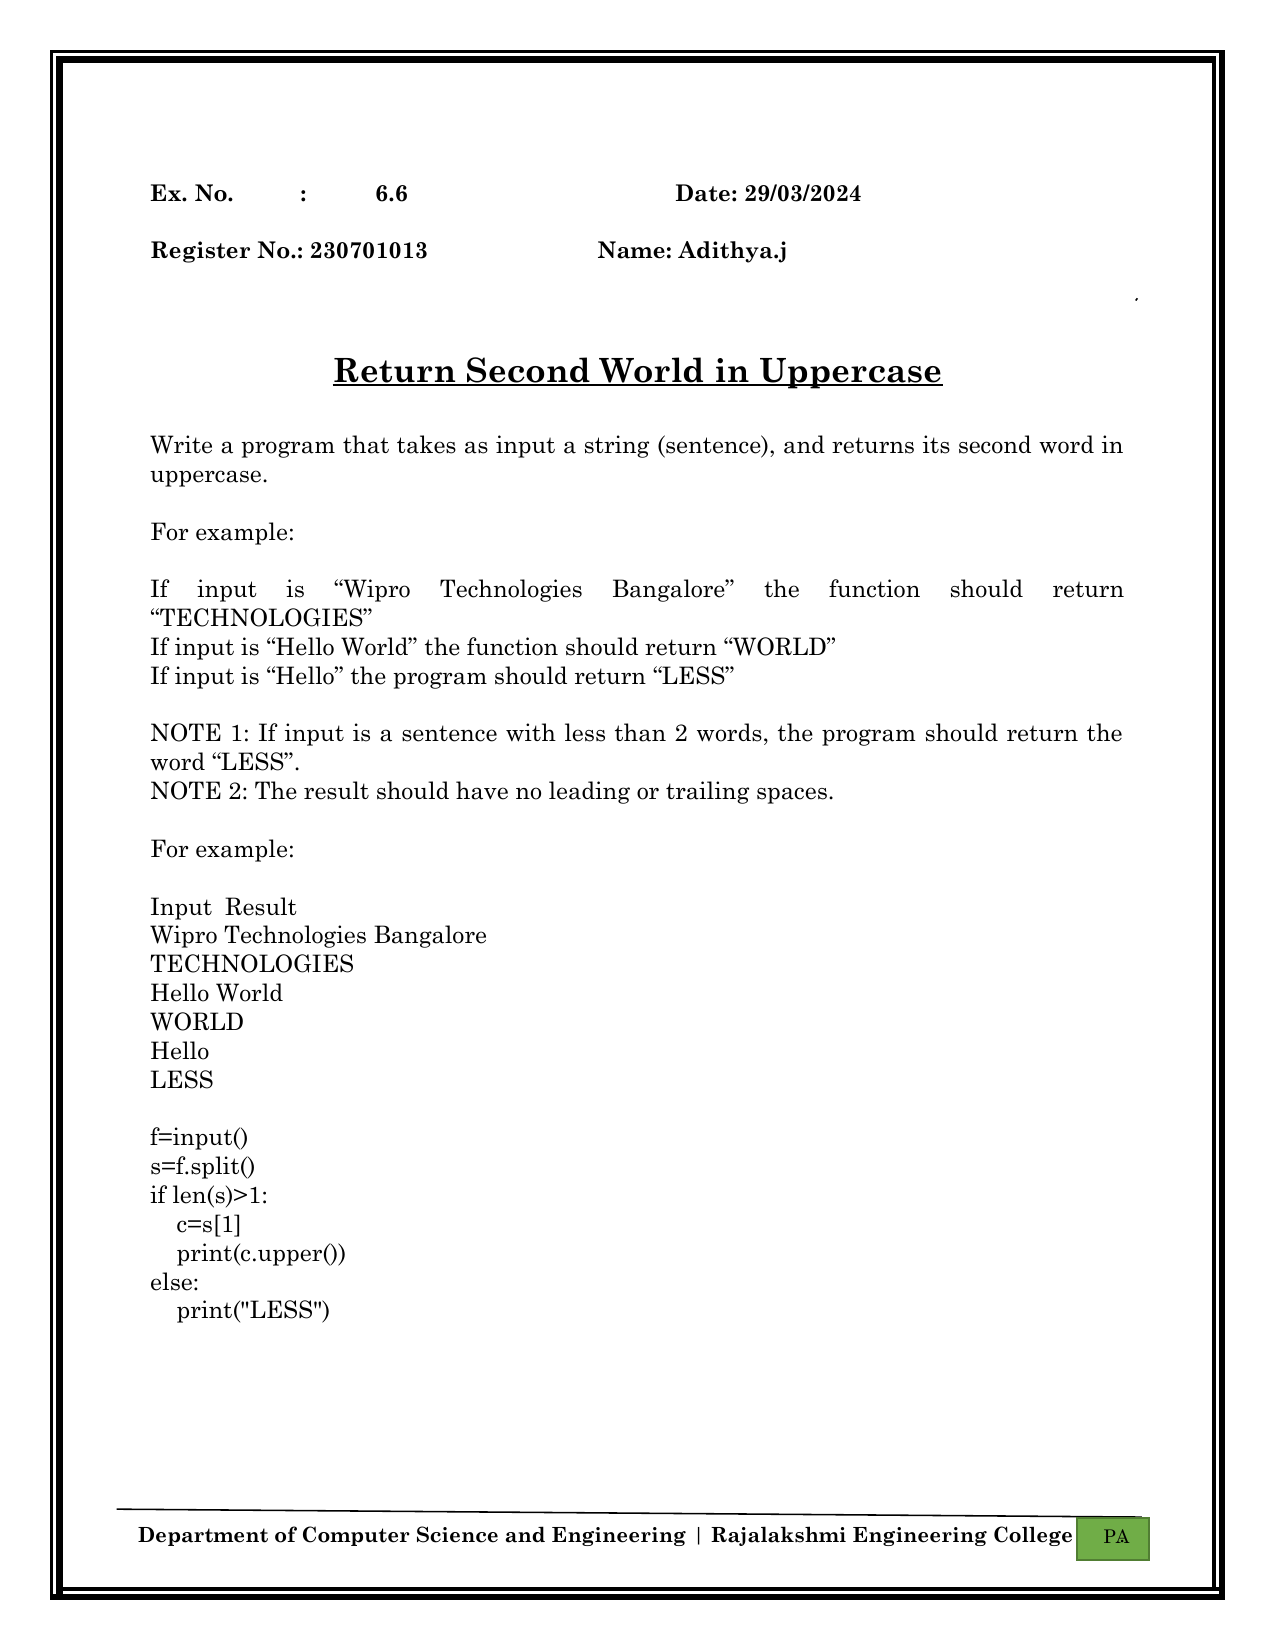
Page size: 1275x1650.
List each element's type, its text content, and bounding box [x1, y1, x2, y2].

text Register No.: 230701013 Name: Adithya.j [150, 236, 1125, 263]
text LESS [150, 1064, 1125, 1093]
text If input is “Hello World” the function should return “WORLD” [150, 632, 1125, 661]
text NOTE 1: If input is a sentence with less than 2 words, the program should return the word “LESS”. [150, 718, 1125, 776]
text Ex. No. : 6.6 Date: 29/03/2024 [150, 179, 1125, 207]
text if len(s)>1: [150, 1180, 1125, 1209]
text For example: [150, 516, 1125, 545]
text Hello World [150, 978, 1125, 1007]
text Wipro Technologies Bangalore [150, 920, 1125, 949]
text Return Second World in Uppercase [150, 349, 1125, 389]
text Hello [150, 1036, 1125, 1064]
text print(c.upper()) [150, 1238, 1125, 1266]
text WORLD [150, 1007, 1125, 1036]
text If input is “Wipro Technologies Bangalore” the function should return “TECHNOLOGIES” [150, 574, 1125, 632]
text Write a program that takes as input a string (sentence), and returns its second word in uppercase. [150, 430, 1125, 487]
text For example: [150, 834, 1125, 862]
text print("LESS") [150, 1295, 1125, 1324]
text c=s[1] [150, 1209, 1125, 1238]
text f=input() [150, 1122, 1125, 1151]
text TECHNOLOGIES [150, 949, 1125, 978]
text NOTE 2: The result should have no leading or trailing spaces. [150, 776, 1125, 805]
text Input Result [150, 891, 1125, 920]
text else: [150, 1266, 1125, 1295]
text s=f.split() [150, 1151, 1125, 1180]
text If input is “Hello” the program should return “LESS” [150, 661, 1125, 689]
